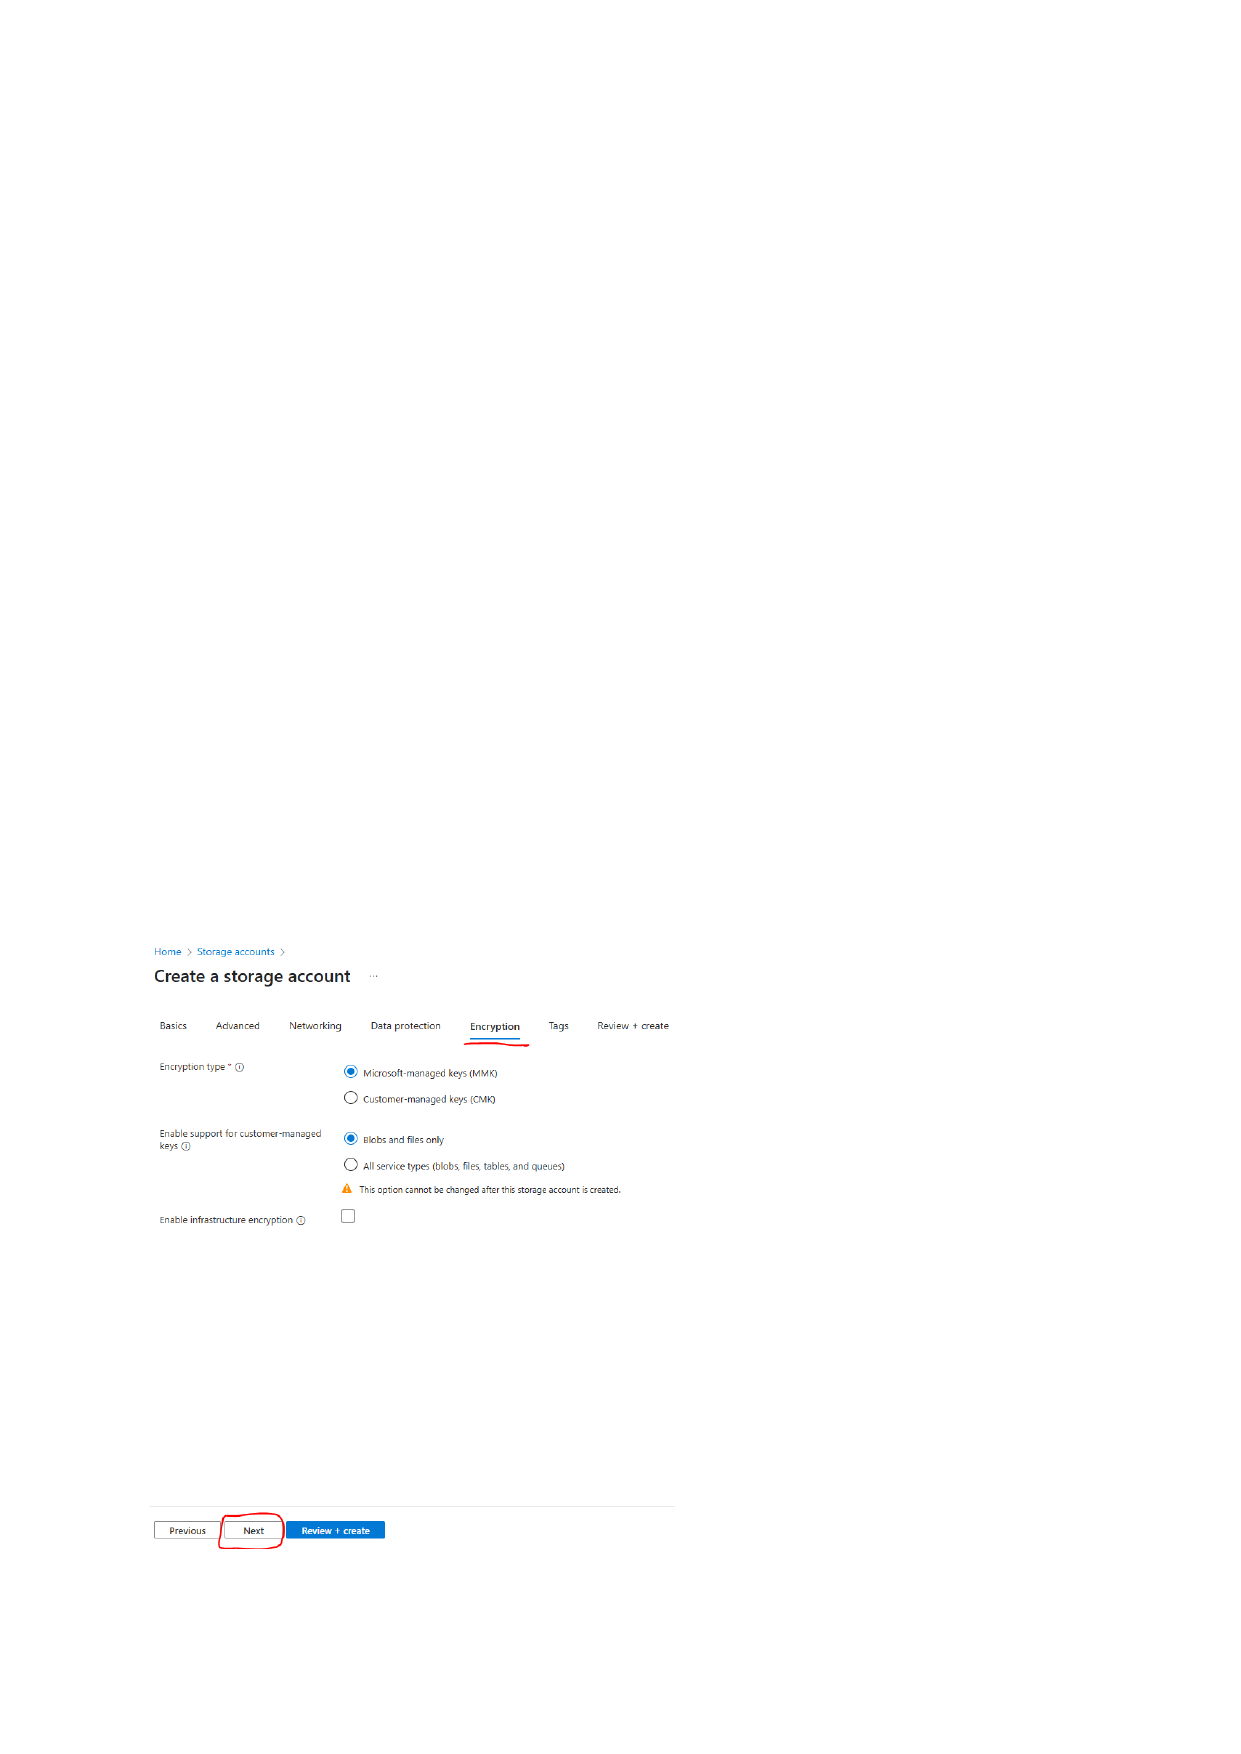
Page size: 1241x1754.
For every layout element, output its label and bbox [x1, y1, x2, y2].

picture [150, 941, 675, 1549]
